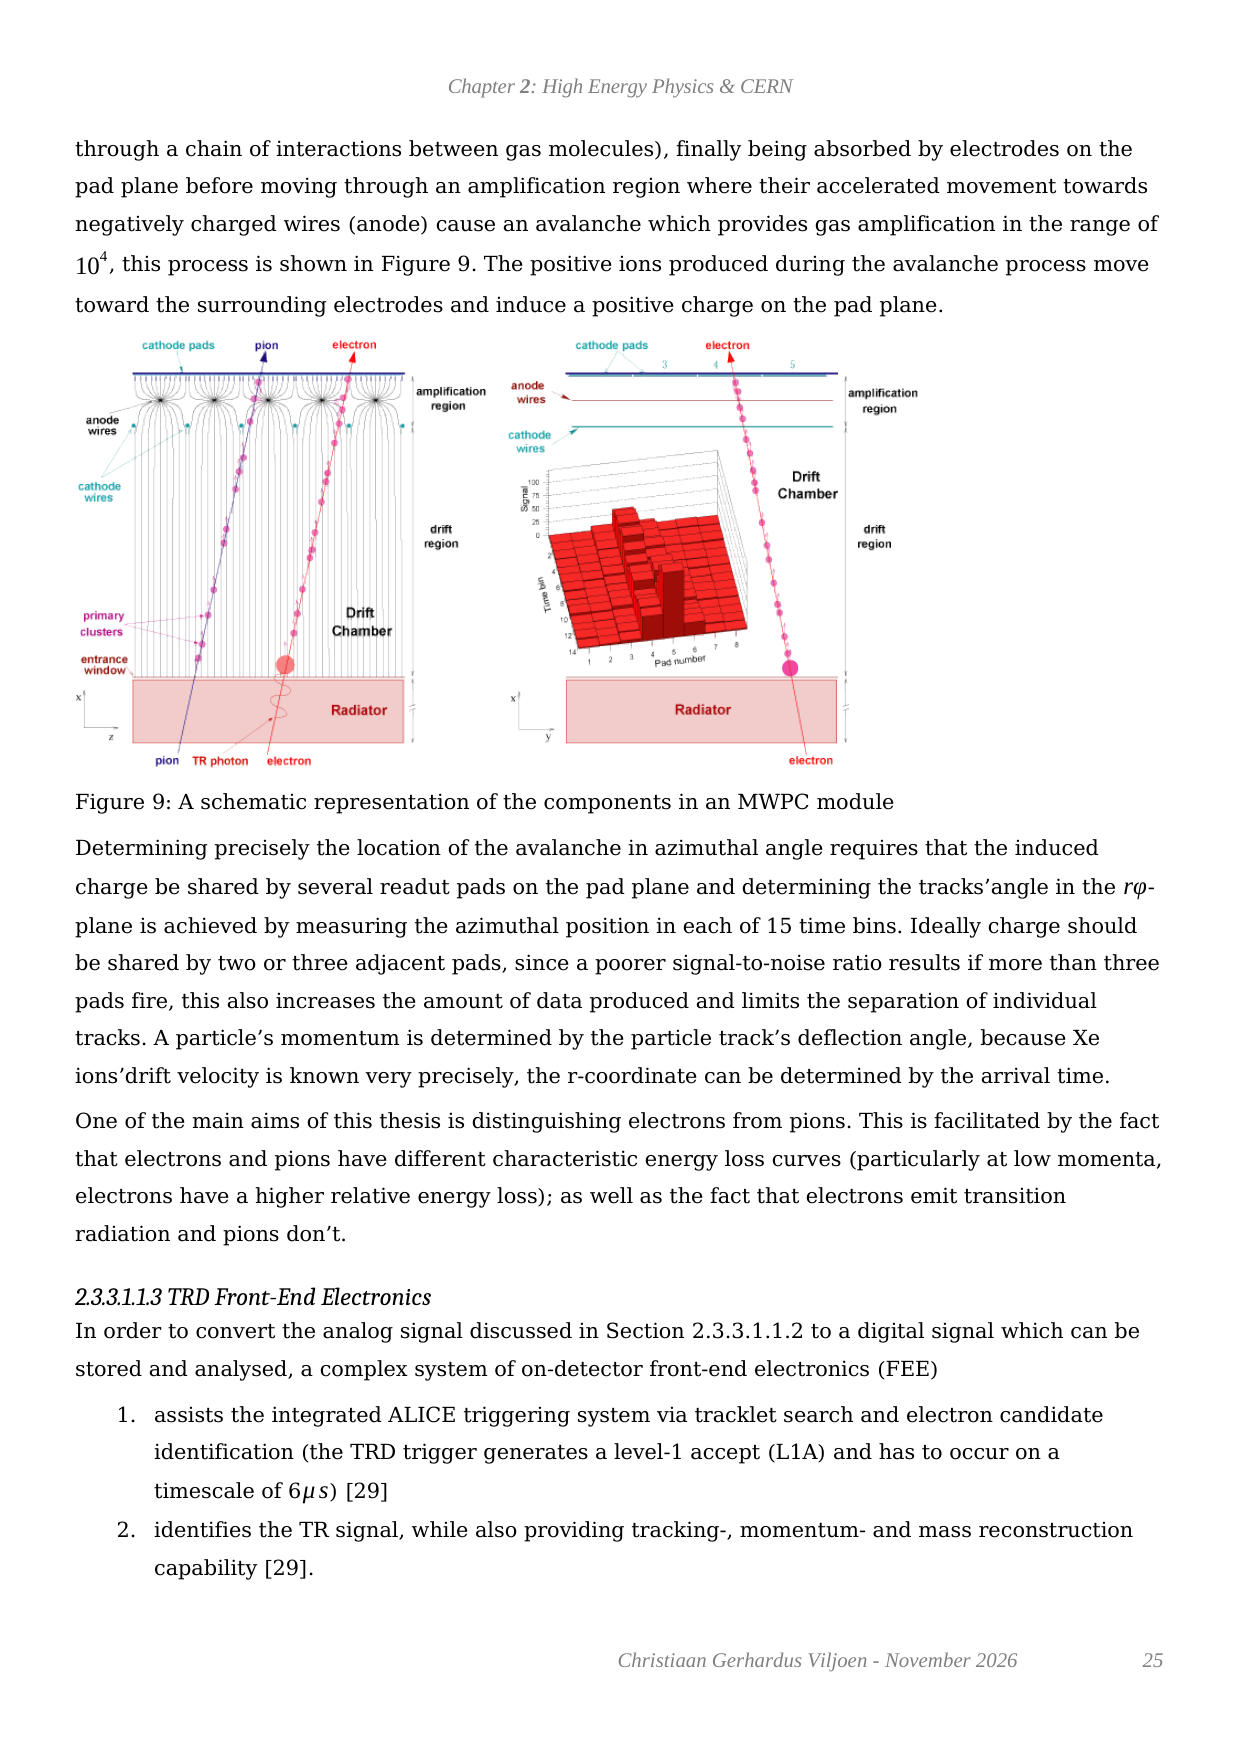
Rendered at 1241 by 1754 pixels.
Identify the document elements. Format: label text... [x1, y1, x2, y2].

text Figure 9: A schematic representation of the components in an MWPC module [75, 789, 1165, 814]
subtitle TRD Front-End Electronics [75, 1283, 1165, 1312]
picture [75, 337, 922, 769]
text In order to convert the analog signal discussed in Section 2.3.3.1.1.2 to a digital signal which can be stored and analysed, a complex system of on-detector front-end electronics (FEE) [75, 1318, 1165, 1381]
list assists the integrated ALICE triggering system via tracklet search and electron candidate identification (the TRD trigger generates a level-1 accept (L1A) and has to occur on a timescale of 6) [116, 1402, 1165, 1504]
text One of the main aims of this thesis is distinguishing electrons from pions. This is facilitated by the fact that electrons and pions have different characteristic energy loss curves (particularly at low momenta, electrons have a higher relative energy loss); as well as the fact that electrons emit transition radiation and pions don’t. [75, 1108, 1165, 1246]
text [75, 135, 1165, 317]
list identifies the TR signal, while also providing tracking-, momentum- and mass reconstruction capability . [116, 1517, 1165, 1579]
text Determining precisely the location of the avalanche in azimuthal angle requires that the induced charge be shared by several readut pads on the pad plane and determining the tracks’angle in the -plane is achieved by measuring the azimuthal position in each of 15 time bins. Ideally charge should be shared by two or three adjacent pads, since a poorer signal-to-noise ratio results if more than three pads fire, this also increases the amount of data produced and limits the separation of individual tracks. A particle’s momentum is determined by the particle track’s deflection angle, because Xe ions’drift velocity is known very precisely, the r-coordinate can be determined by the arrival time. [75, 835, 1165, 1087]
